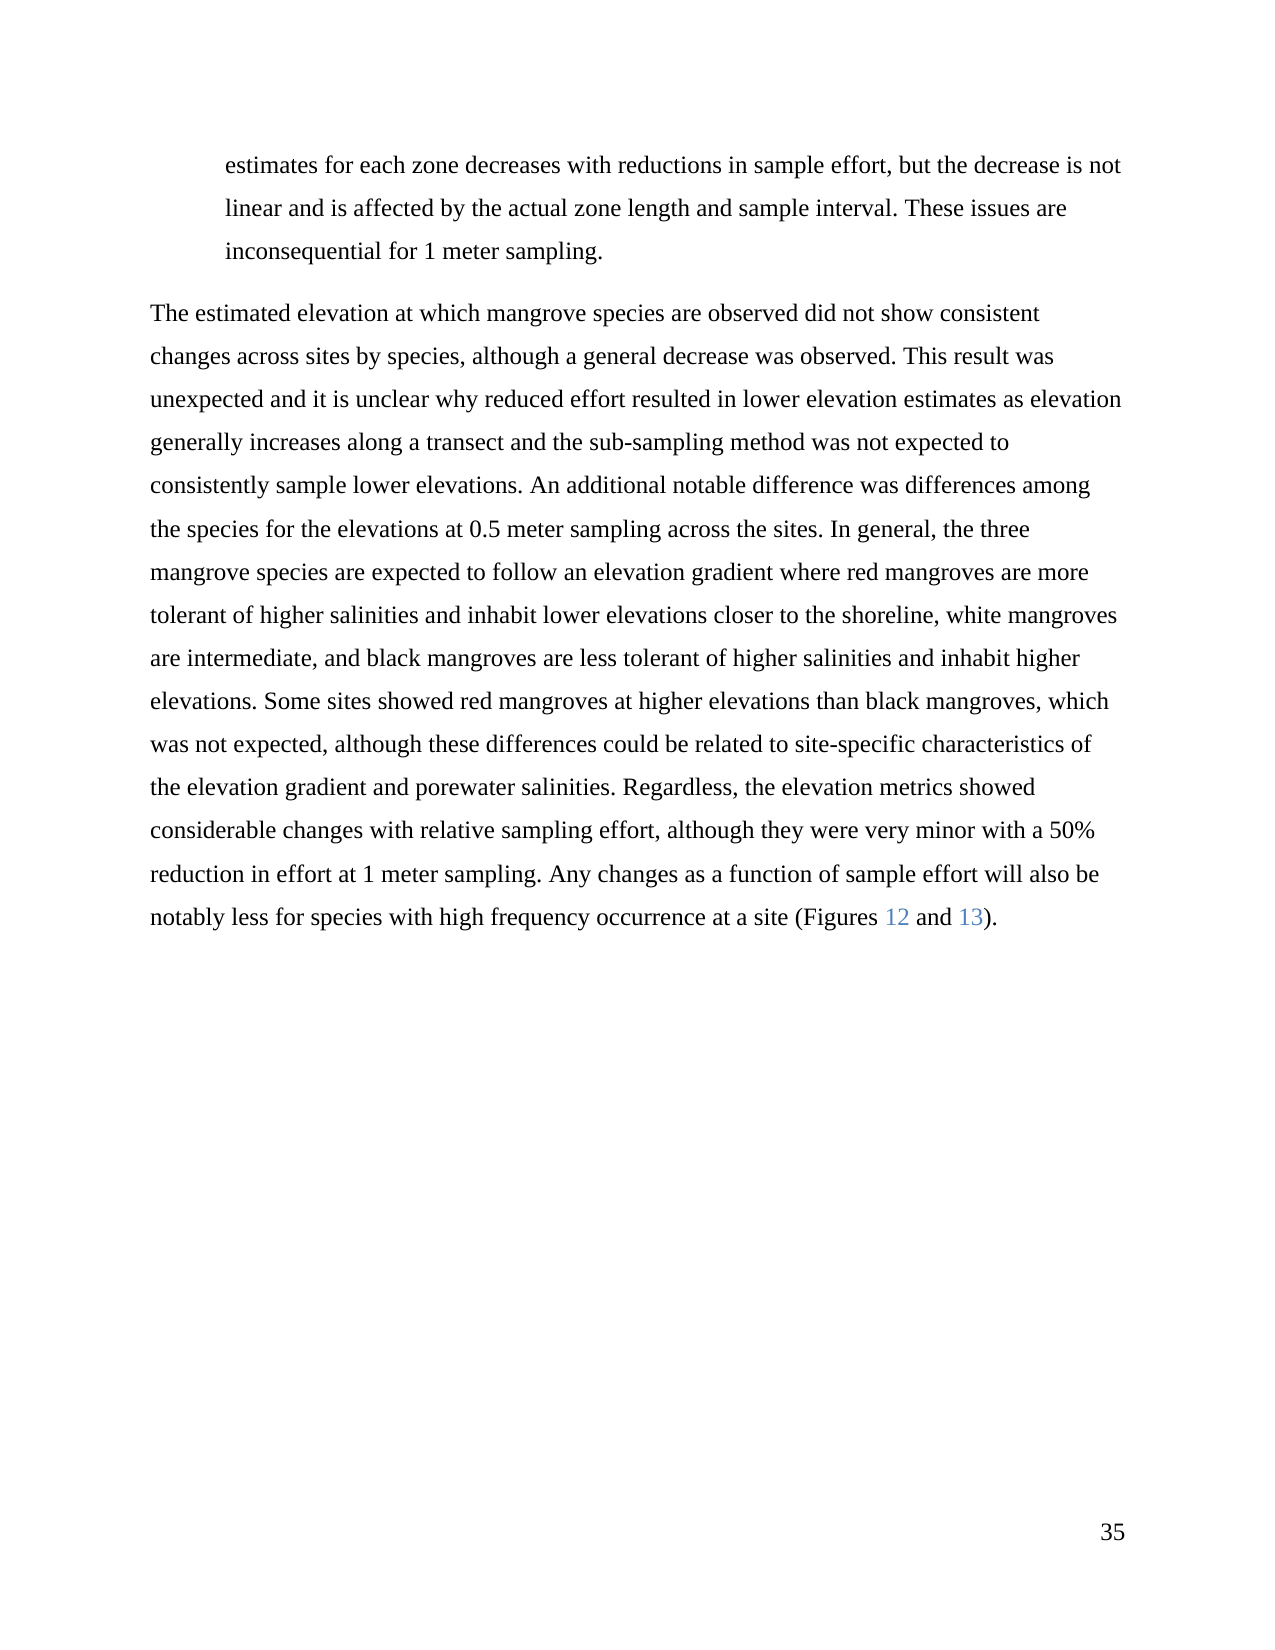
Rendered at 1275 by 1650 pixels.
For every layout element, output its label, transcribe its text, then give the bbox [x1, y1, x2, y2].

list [175, 150, 1125, 265]
text The estimated elevation at which mangrove species are observed did not show consistent changes across sites by species, although a general decrease was observed. This result was unexpected and it is unclear why reduced effort resulted in lower elevation estimates as elevation generally increases along a transect and the sub-sampling method was not expected to consistently sample lower elevations. An additional notable difference was differences among the species for the elevations at 0.5 meter sampling across the sites. In general, the three mangrove species are expected to follow an elevation gradient where red mangroves are more tolerant of higher salinities and inhabit lower elevations closer to the shoreline, white mangroves are intermediate, and black mangroves are less tolerant of higher salinities and inhabit higher elevations. Some sites showed red mangroves at higher elevations than black mangroves, which was not expected, although these differences could be related to site-specific characteristics of the elevation gradient and porewater salinities. Regardless, the elevation metrics showed considerable changes with relative sampling effort, although they were very minor with a 50% reduction in effort at 1 meter sampling. Any changes as a function of sample effort will also be notably less for species with high frequency occurrence at a site (Figures 12 and 13). [150, 298, 1125, 931]
